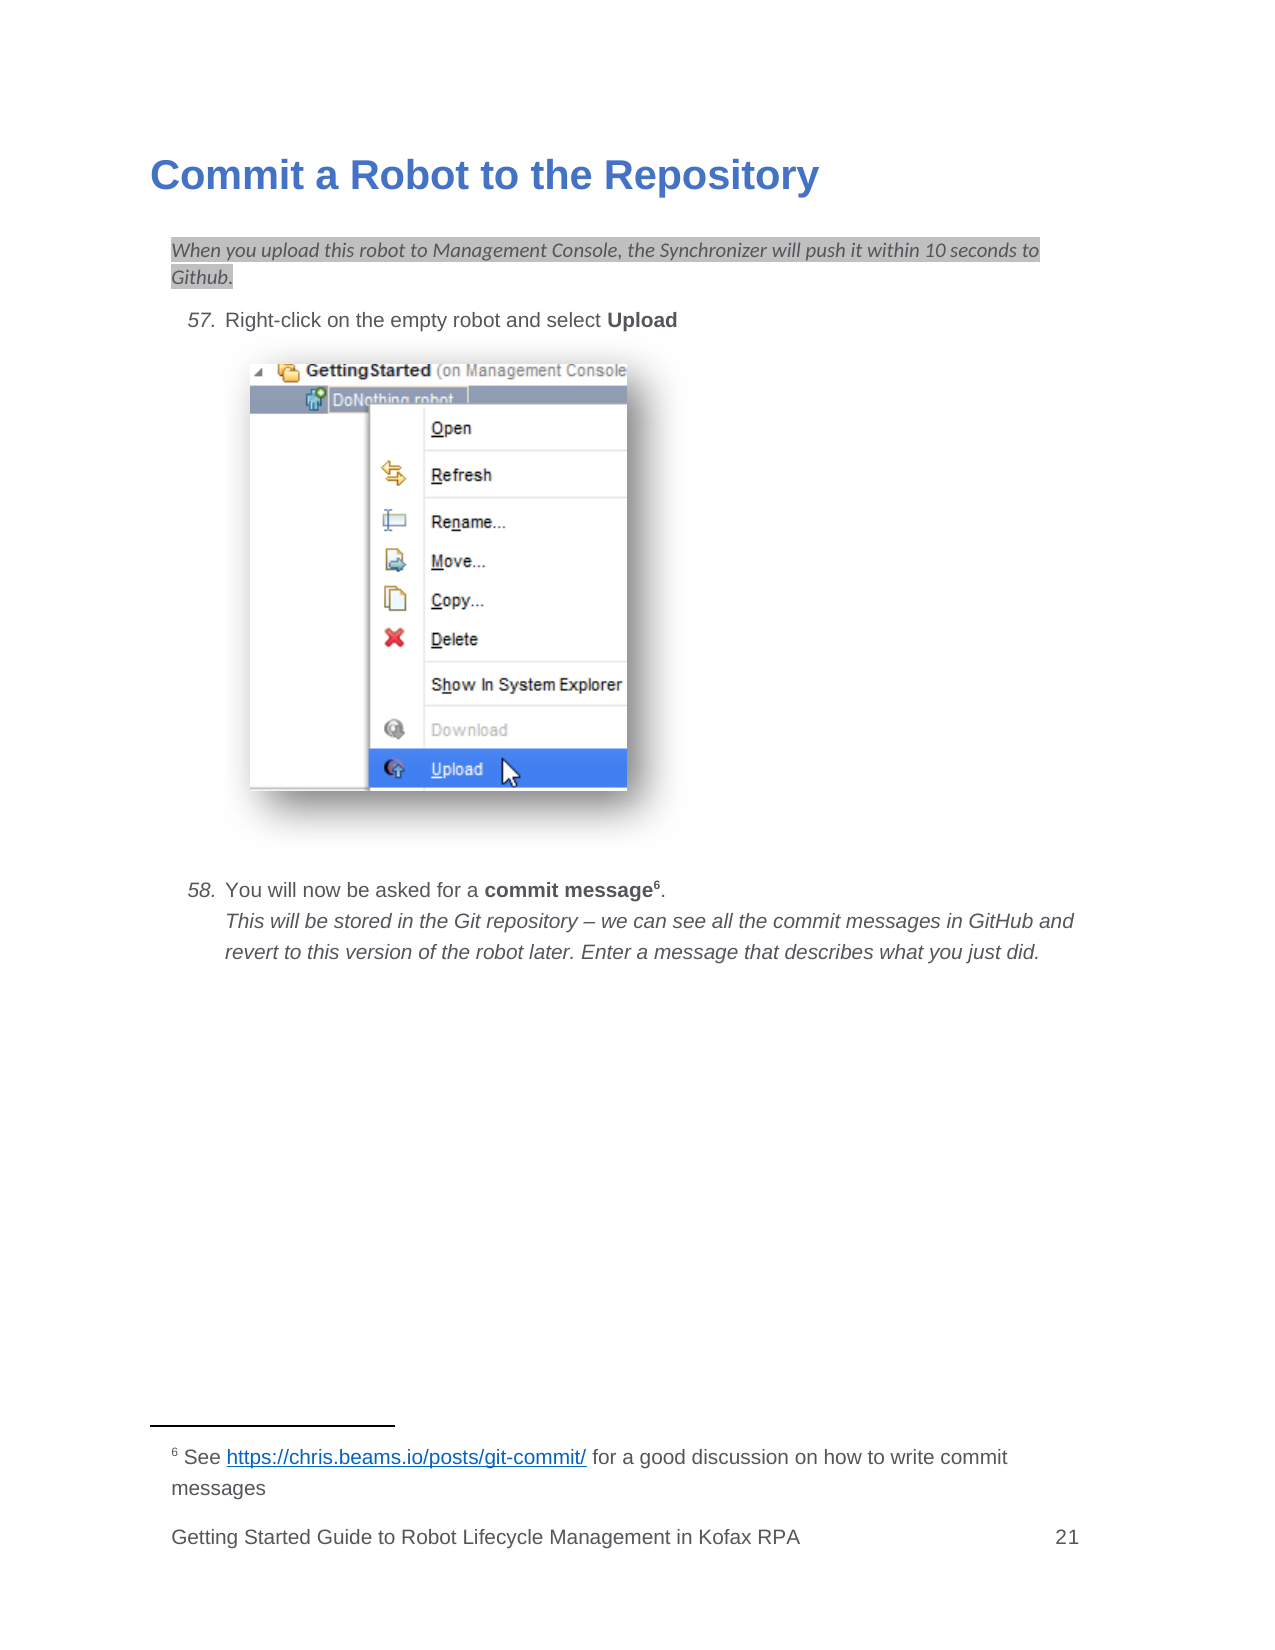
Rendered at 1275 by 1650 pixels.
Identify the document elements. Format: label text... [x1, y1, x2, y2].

text You will now be asked for a commit message. This will be stored in the Git repository – we can see all the commit messages in GitHub and revert to this version of the robot later. Enter a message that describes what you just did. [187, 878, 1125, 964]
subtitle Commit a Robot to the Repository [150, 150, 1125, 198]
text When you upload this robot to Management Console, the Synchronizer will push it within 10 seconds to Github. [171, 235, 1089, 289]
picture [250, 364, 627, 791]
